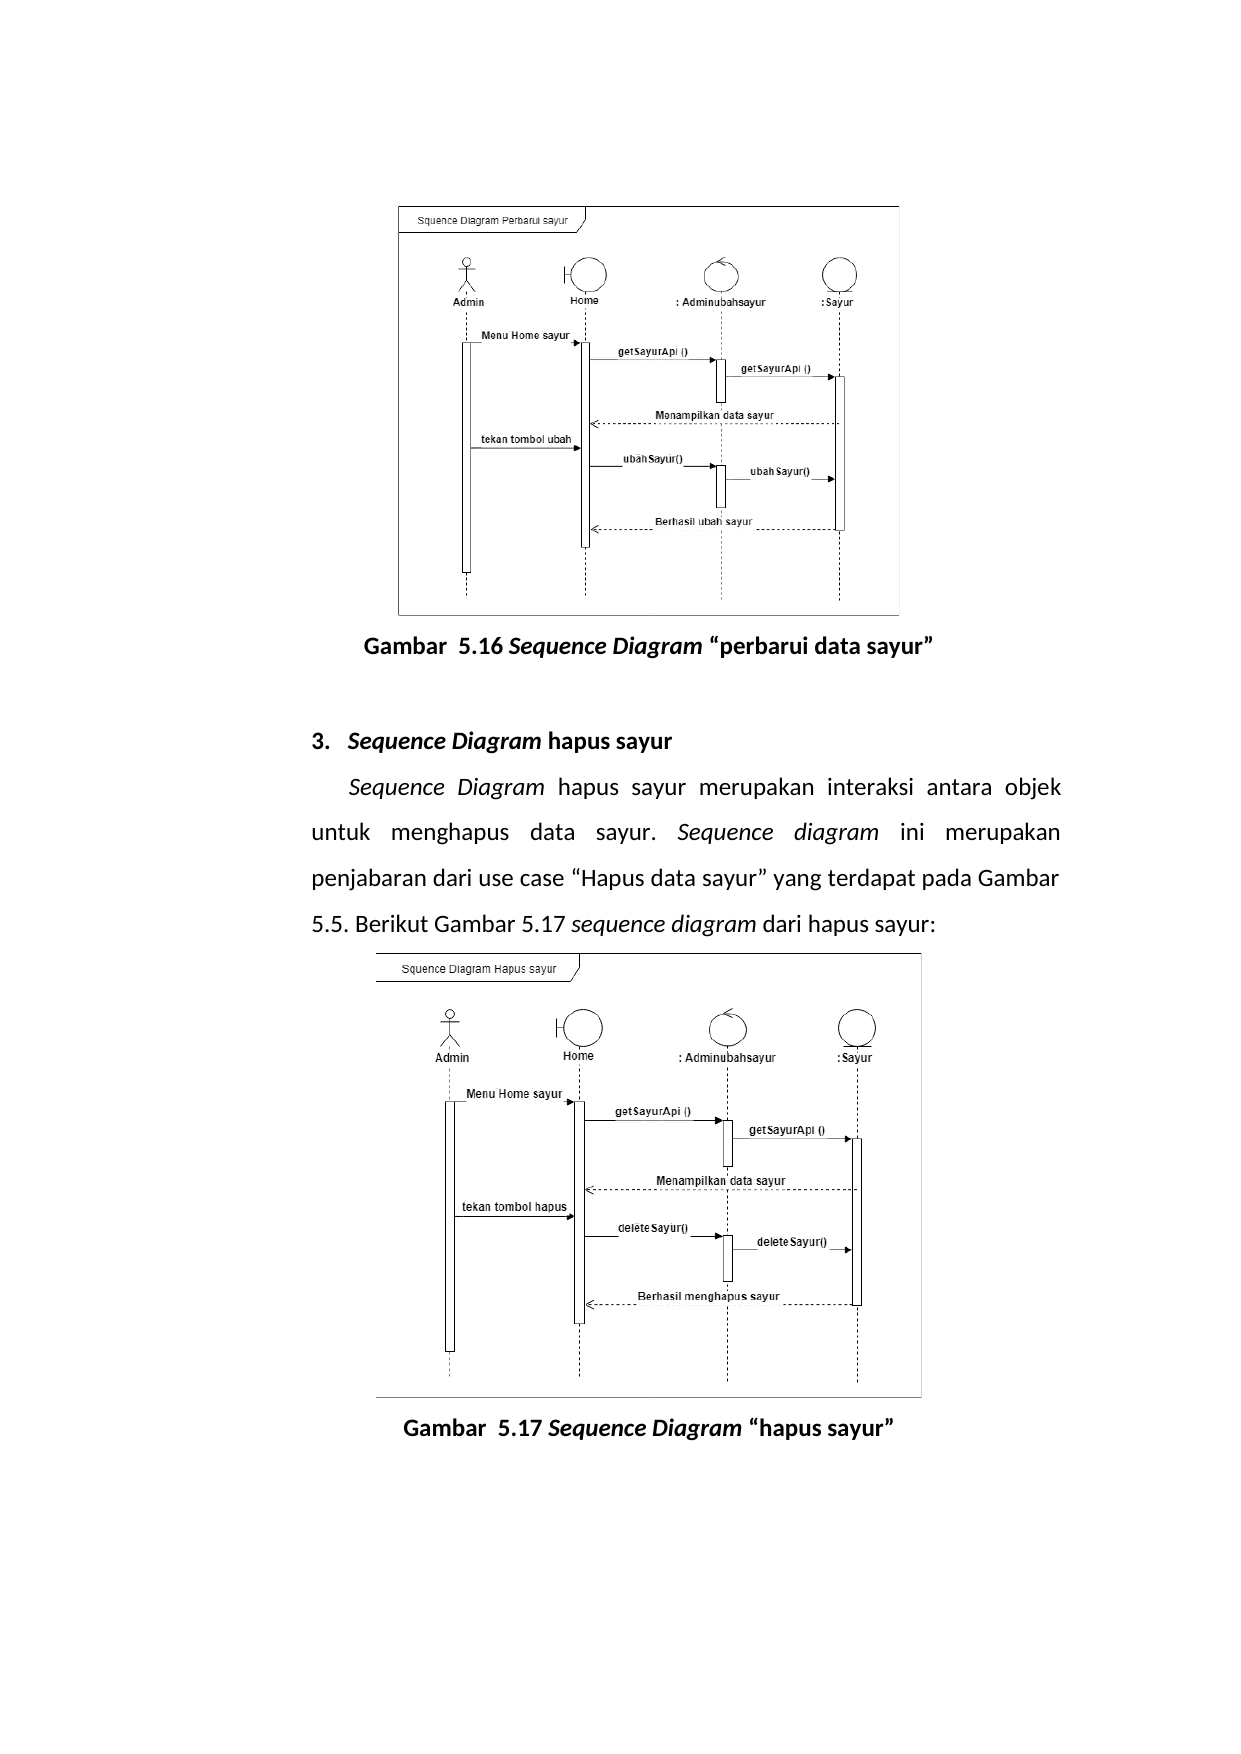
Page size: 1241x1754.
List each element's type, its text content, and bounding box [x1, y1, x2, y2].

subtitle Gambar 5.16 Sequence Diagram “perbarui data sayur” [236, 630, 1061, 661]
picture [398, 206, 900, 616]
picture [376, 953, 922, 1398]
text Sequence Diagram hapus sayur merupakan interaksi antara objek untuk menghapus data sayur. Sequence diagram ini merupakan penjabaran dari use case “Hapus data sayur” yang terdapat pada Gambar 5.5. Berikut Gambar 5.17 sequence diagram dari hapus sayur: [311, 771, 1061, 938]
text 3. Sequence Diagram hapus sayur [311, 725, 1061, 756]
subtitle Gambar 5.17 Sequence Diagram “hapus sayur” [236, 1412, 1061, 1443]
